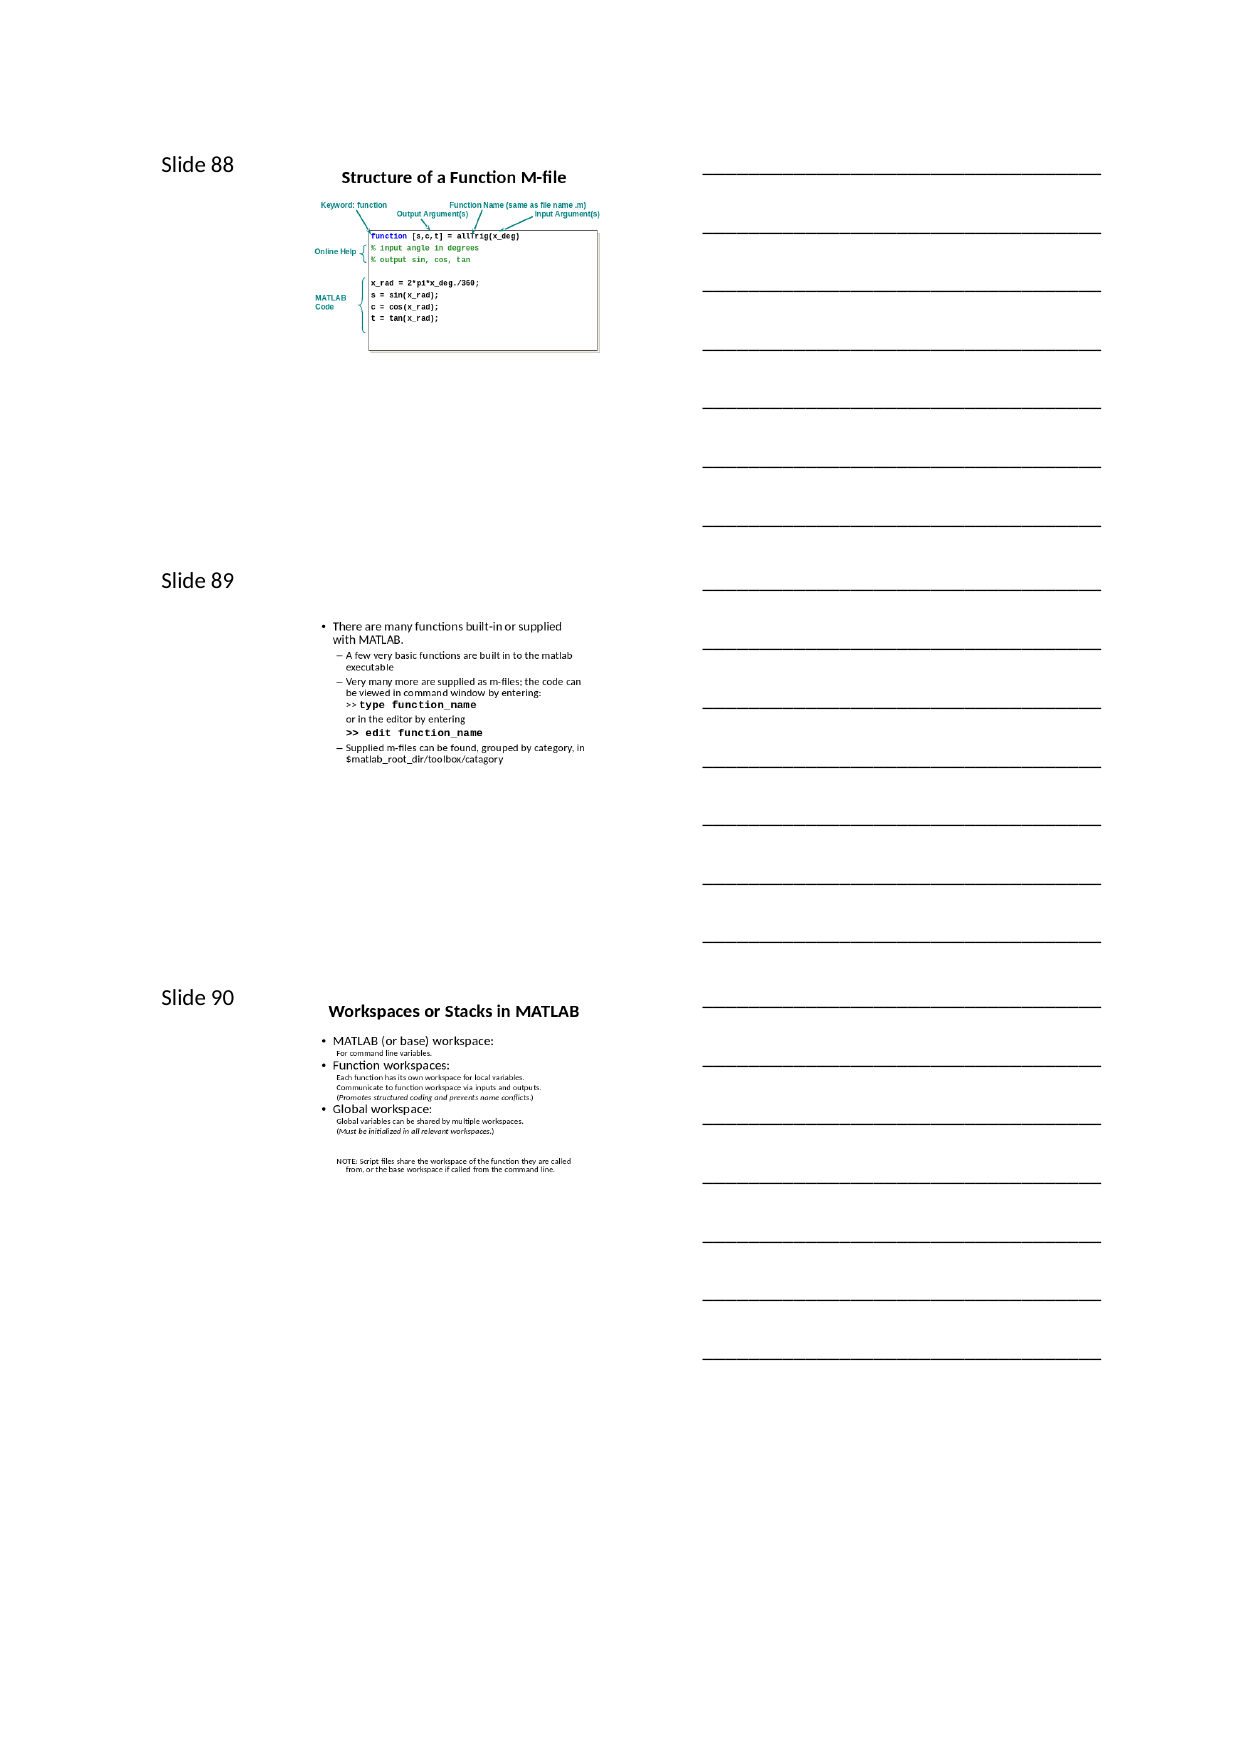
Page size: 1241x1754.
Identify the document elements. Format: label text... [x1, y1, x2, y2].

table_cell Slide 90 [150, 983, 292, 1400]
table_cell [293, 567, 691, 983]
table_cell Slide 88 [150, 150, 292, 567]
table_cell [691, 150, 1160, 567]
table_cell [691, 983, 1160, 1400]
table_cell Slide 89 [150, 567, 292, 983]
table_cell [293, 150, 691, 567]
table_cell [293, 983, 691, 1400]
